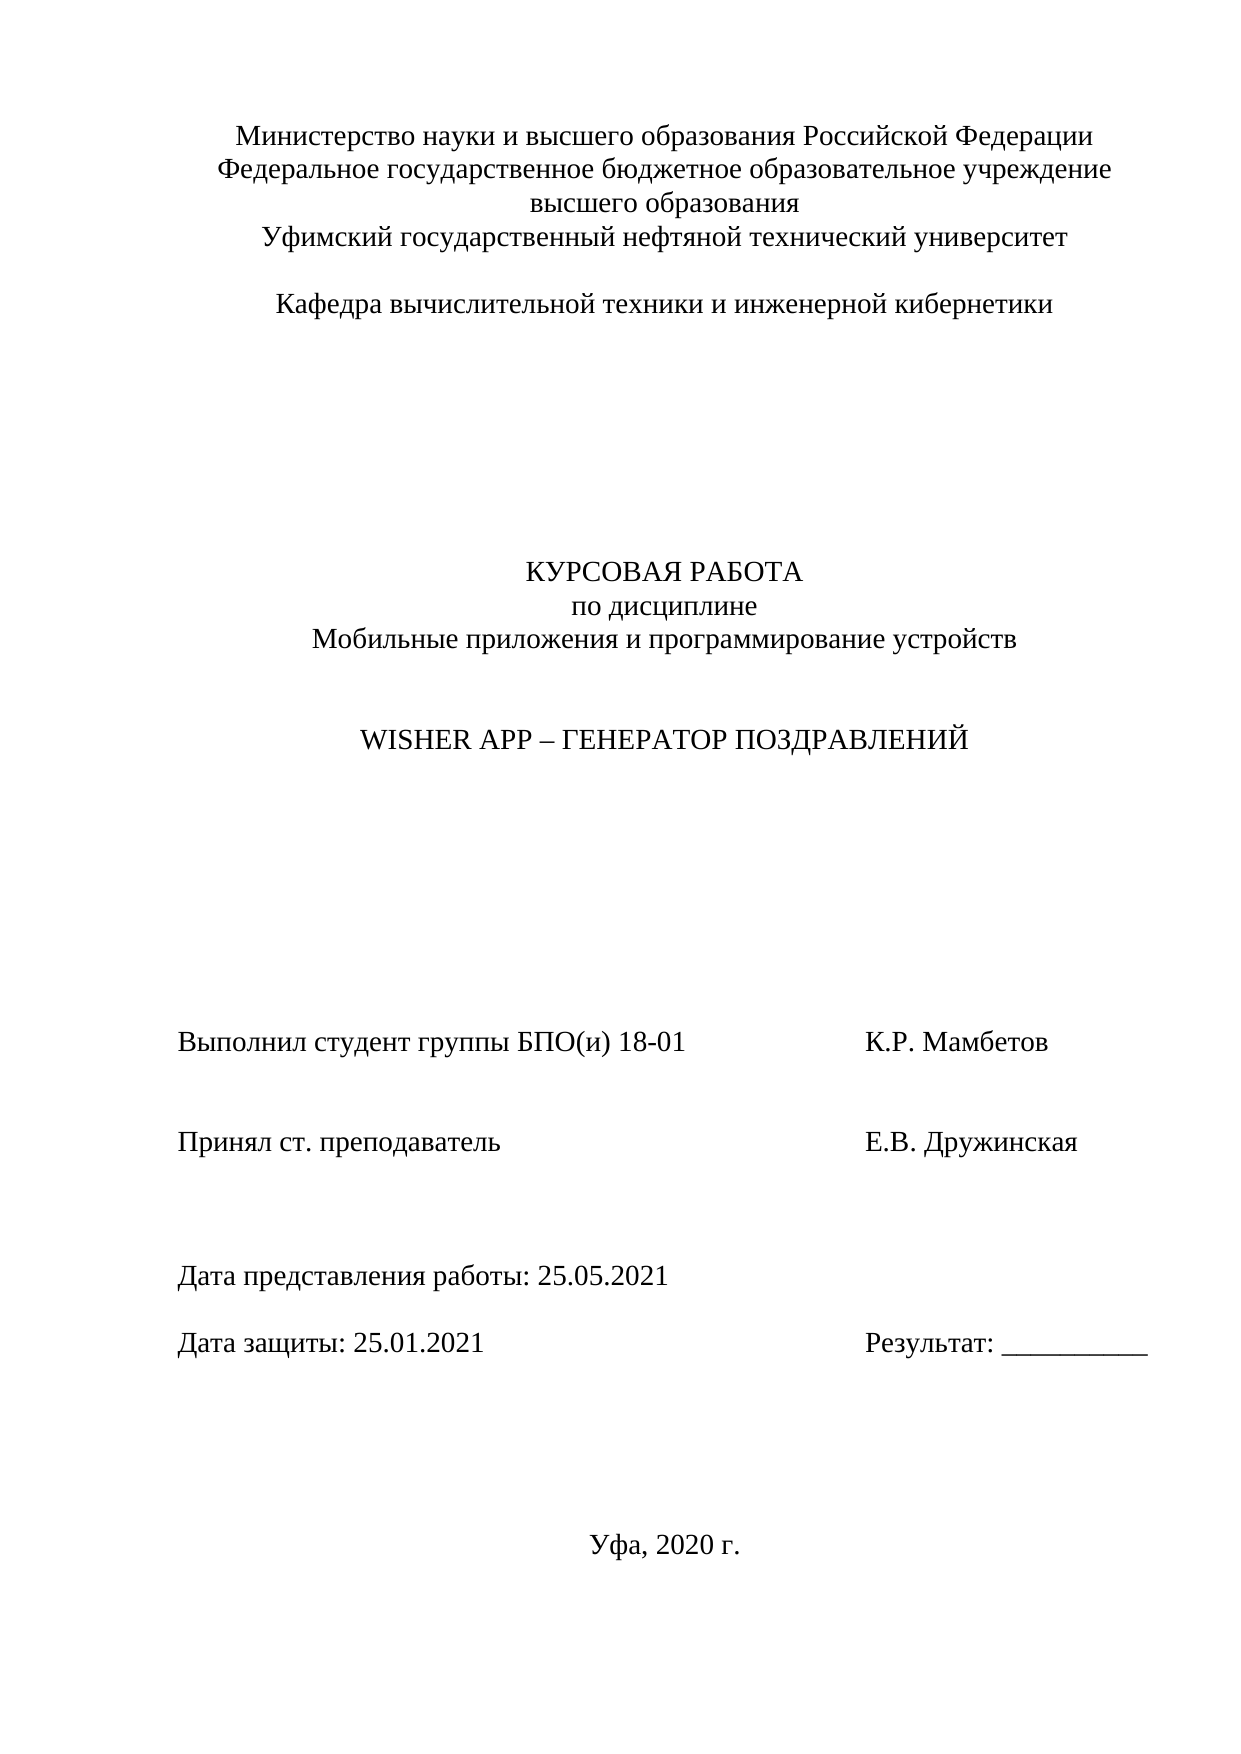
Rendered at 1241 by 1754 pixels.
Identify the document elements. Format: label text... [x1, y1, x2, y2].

text Уфа, 2020 г. [177, 1527, 1152, 1560]
text Министерство науки и высшего образования Российской Федерации [177, 118, 1152, 152]
text КУРСОВАЯ РАБОТА [177, 554, 1152, 588]
text Дата представления работы: 25.05.2021 [177, 1258, 1152, 1292]
text Кафедра вычислительной техники и инженерной кибернетики [177, 286, 1152, 319]
text Федеральное государственное бюджетное образовательное учреждение [177, 152, 1152, 185]
text Принял ст. преподаватель Е.В. Дружинская [177, 1124, 1152, 1158]
text Мобильные приложения и программирование устройств [177, 621, 1152, 655]
text Уфимский государственный нефтяной технический университет [177, 219, 1152, 252]
text по дисциплине [177, 588, 1152, 621]
text WISHER APP – ГЕНЕРАТОР ПОЗДРАВЛЕНИЙ [177, 722, 1152, 755]
text Выполнил студент группы БПО(и) 18-01 К.Р. Мамбетов [177, 1024, 1152, 1057]
text высшего образования [177, 185, 1152, 219]
text Дата защиты: 25.01.2021 Результат: __________ [177, 1326, 1152, 1359]
